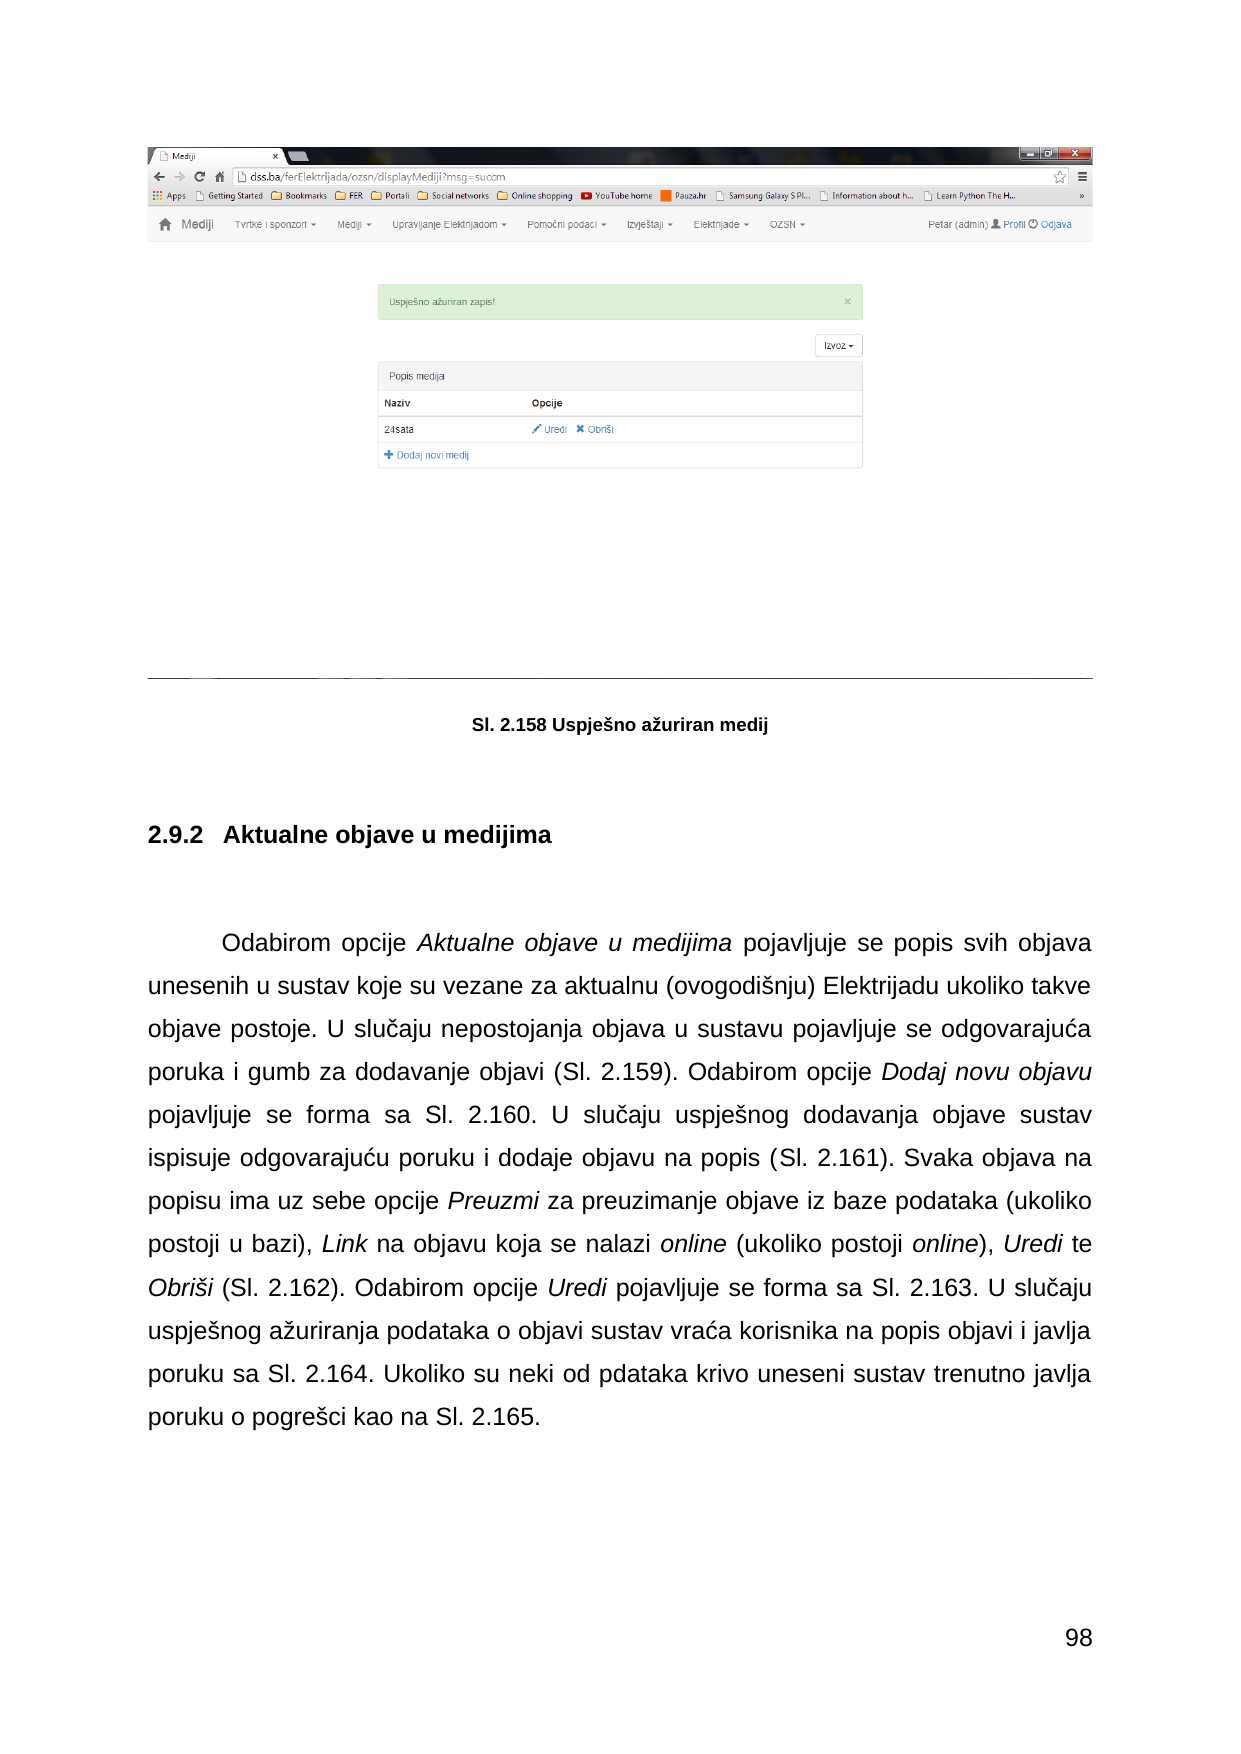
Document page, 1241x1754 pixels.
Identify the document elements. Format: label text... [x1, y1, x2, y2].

text Sl. 2.158 Uspješno ažuriran medij [148, 714, 1093, 736]
text Odabirom opcije Aktualne objave u medijima pojavljuje se popis svih objava unesenih u sustav koje su vezane za aktualnu (ovogodišnju) Elektrijadu ukoliko takve objave postoje. U slučaju nepostojanja objava u sustavu pojavljuje se odgovarajuća poruka i gumb za dodavanje objavi (Sl. 2.100). Odabirom opcije Dodaj novu objavu pojavljuje se forma sa Sl. 2.101. U slučaju uspješnog dodavanja objave sustav ispisuje odgovarajuću poruku i dodaje objavu na popis (Sl. 2.102). Svaka objava na popisu ima uz sebe opcije Preuzmi za preuzimanje objave iz baze podataka (ukoliko postoji u bazi), Link na objavu koja se nalazi online (ukoliko postoji online), Uredi te Obriši (Sl. 2.103). Odabirom opcije Uredi pojavljuje se forma sa Sl. 2.104. U slučaju uspješnog ažuriranja podataka o objavi sustav vraća korisnika na popis objavi i javlja poruku sa Sl. 2.105. Ukoliko su neki od pdataka krivo uneseni sustav trenutno javlja poruku o pogrešci kao na Sl. 2.106. [148, 927, 1093, 1431]
picture [147, 147, 1093, 679]
subtitle Aktualne objave u medijima [148, 820, 1093, 849]
